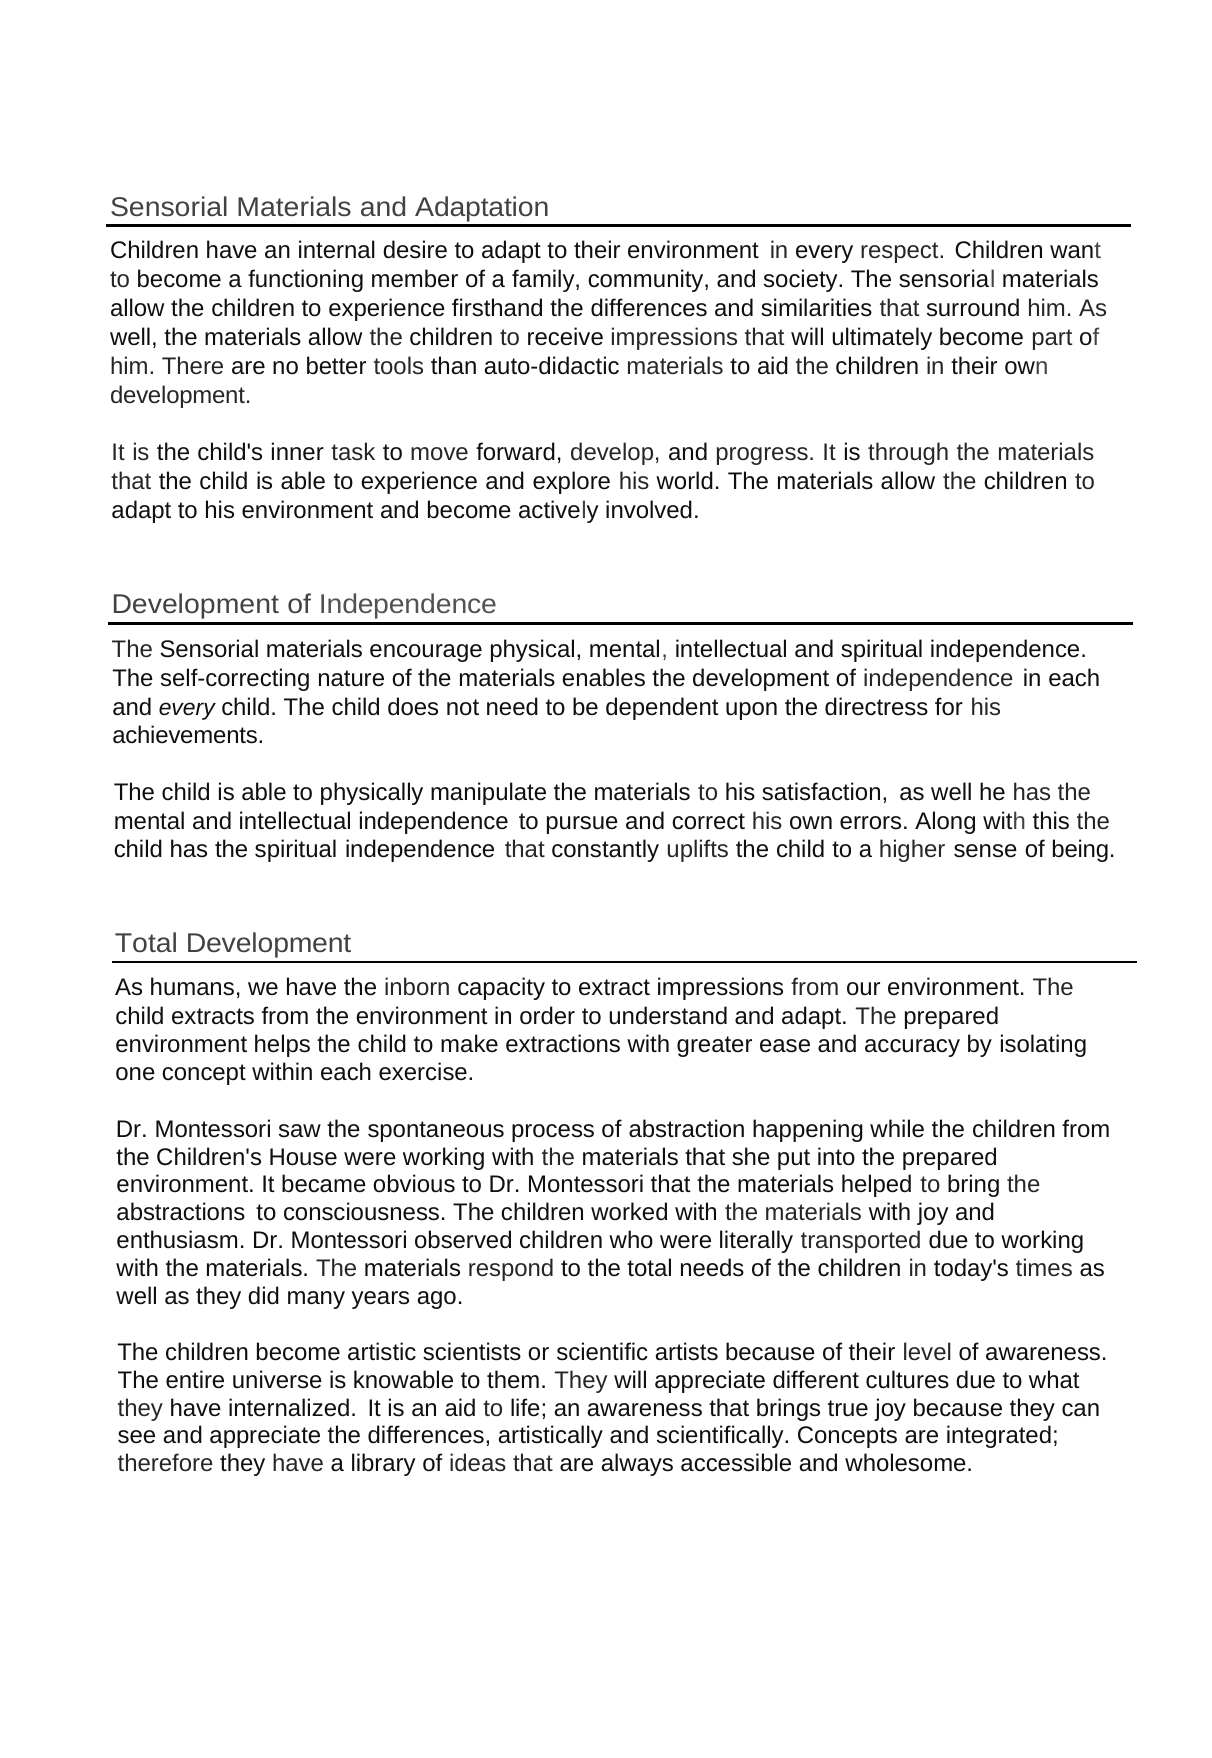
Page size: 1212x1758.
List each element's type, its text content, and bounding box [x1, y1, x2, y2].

text Children have an internal desire to adapt to their environment in every respect. Children want to become a functioning member of a family, community, and society. The sensorial materials allow the children to experience firsthand the differences and similarities that surround him. As well, the materials allow the children to receive impressions that will ultimately become part of him. There are no better tools than auto-didactic materials to aid the children in their own development. [110, 236, 1118, 408]
subtitle Sensorial Materials and Adaptation [110, 191, 1132, 222]
text Dr. Montessori saw the spontaneous process of abstraction happening while the children from the Children's House were working with the materials that she put into the prepared environment. It became obvious to Dr. Montessori that the materials helped to bring the abstractions to consciousness. The children worked with the materials with joy and enthusiasm. Dr. Montessori observed children who were literally transported due to working with the materials. The materials respond to the total needs of the children in today's times as well as they did many years ago. [116, 1115, 1118, 1309]
text It is the child's inner task to move forward, develop, and progress. It is through the materials that the child is able to experience and explore his world. The materials allow the children to adapt to his environment and become actively involved. [111, 438, 1095, 523]
subtitle Development of Independence [111, 588, 1132, 620]
text The Sensorial materials encourage physical, mental, intellectual and spiritual independence. The self-correcting nature of the materials enables the development of independence in each and every child. The child does not need to be dependent upon the directress for his achievements. [111, 634, 1108, 749]
text As humans, we have the inborn capacity to extract impressions from our environment. The child extracts from the environment in order to understand and adapt. The prepared environment helps the child to make extractions with greater ease and accuracy by isolating one concept within each exercise. [115, 973, 1108, 1086]
text The child is able to physically manipulate the materials to his satisfaction, as well he has the mental and intellectual independence to pursue and correct his own errors. Along with this the child has the spiritual independence that constantly uplifts the child to a higher sense of being. [113, 778, 1132, 862]
text The children become artistic scientists or scientific artists because of their level of awareness. The entire universe is knowable to them. They will appreciate different cultures due to what they have internalized. It is an aid to life; an awareness that brings true joy because they can see and appreciate the differences, artistically and scientifically. Concepts are integrated; therefore they have a library of ideas that are always accessible and wholesome. [117, 1338, 1118, 1477]
subtitle Total Development [114, 927, 1132, 958]
